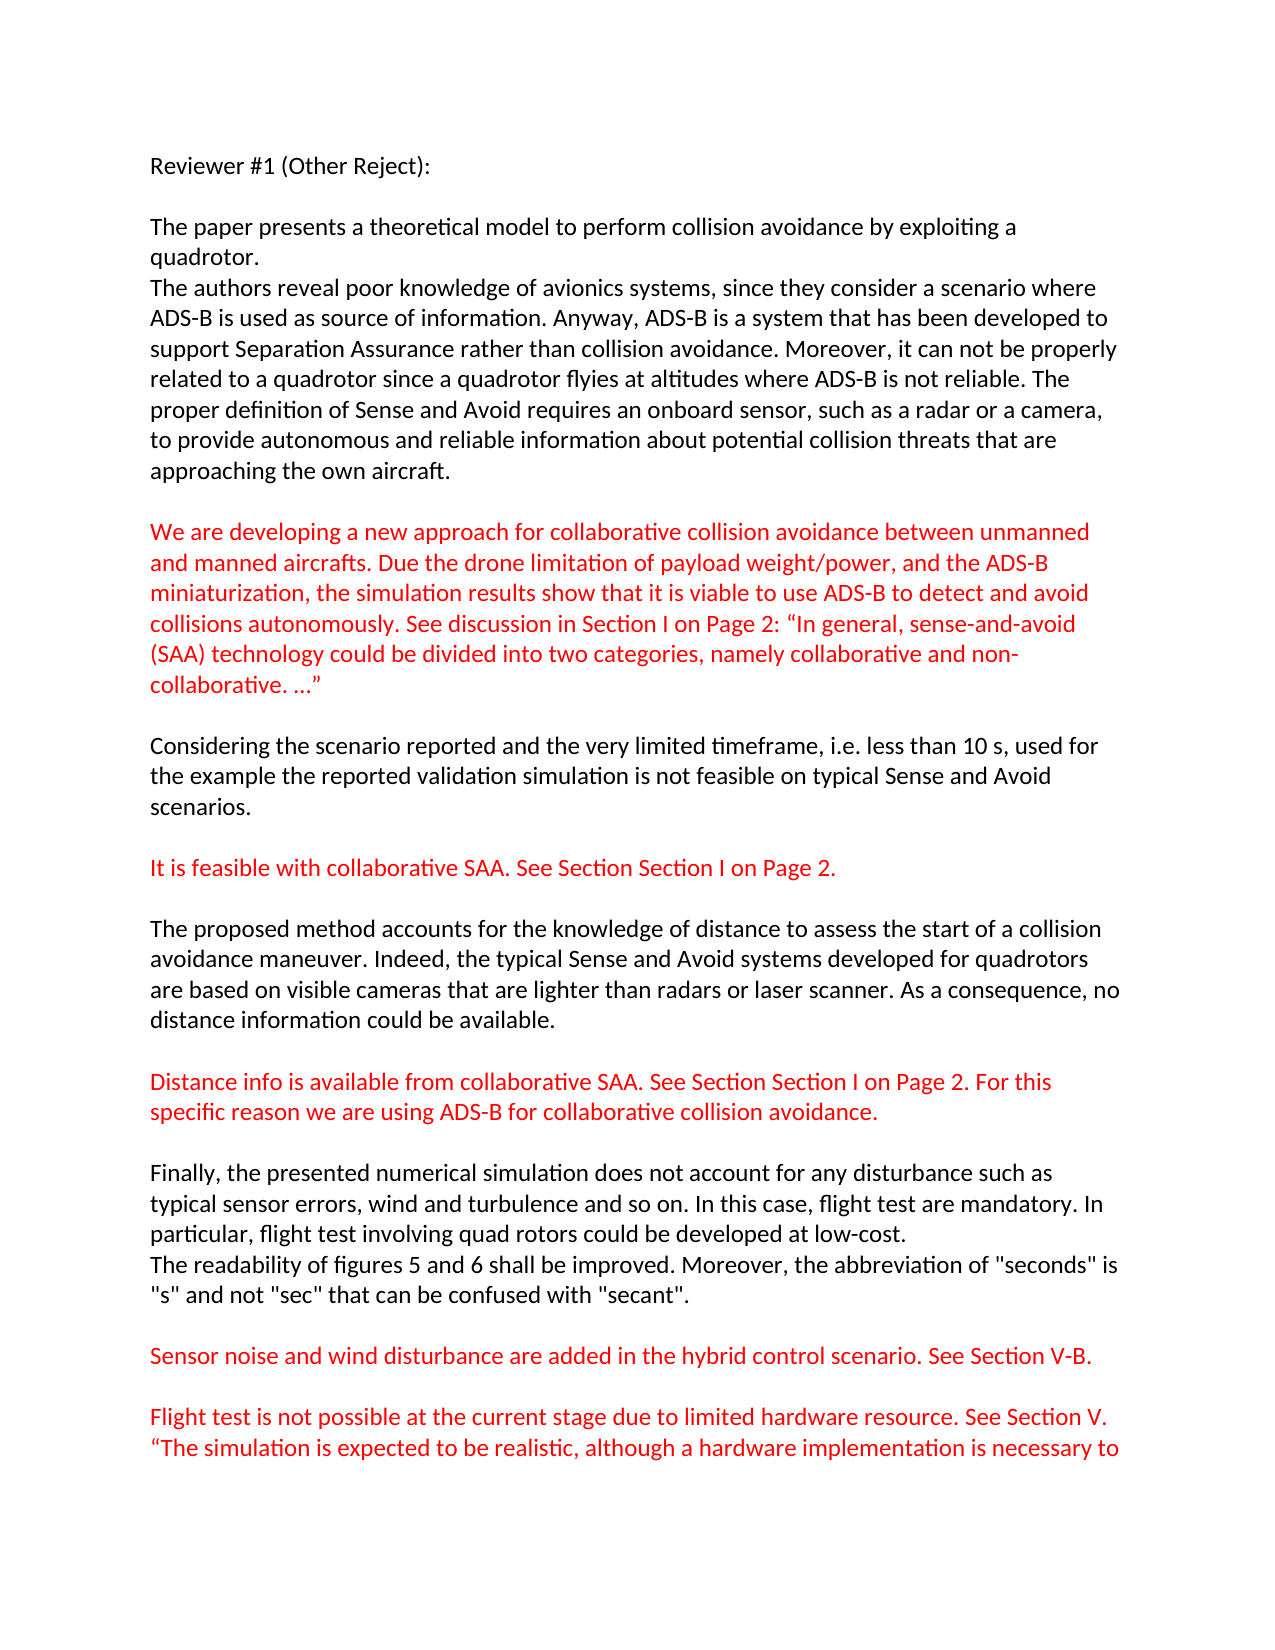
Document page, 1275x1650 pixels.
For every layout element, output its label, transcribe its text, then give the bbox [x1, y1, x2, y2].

text The authors reveal poor knowledge of avionics systems, since they consider a scenario where ADS-B is used as source of information. Anyway, ADS-B is a system that has been developed to support Separation Assurance rather than collision avoidance. Moreover, it can not be properly related to a quadrotor since a quadrotor flyies at altitudes where ADS-B is not reliable. The proper definition of Sense and Avoid requires an onboard sensor, such as a radar or a camera, to provide autonomous and reliable information about potential collision threats that are approaching the own aircraft. [150, 272, 1125, 486]
text Distance info is available from collaborative SAA. See Section Section I on Page 2. For this specific reason we are using ADS-B for collaborative collision avoidance. [150, 1066, 1125, 1127]
text We are developing a new approach for collaborative collision avoidance between unmanned and manned aircrafts. Due the drone limitation of payload weight/power, and the ADS-B miniaturization, the simulation results show that it is viable to use ADS-B to detect and avoid collisions autonomously. See discussion in Section I on Page 2: “In general, sense-and-avoid (SAA) technology could be divided into two categories, namely collaborative and non-collaborative. …” [150, 516, 1125, 699]
text The readability of figures 5 and 6 shall be improved. Moreover, the abbreviation of "seconds" is "s" and not "sec" that can be confused with "secant". [150, 1249, 1125, 1310]
text The proposed method accounts for the knowledge of distance to assess the start of a collision avoidance maneuver. Indeed, the typical Sense and Avoid systems developed for quadrotors are based on visible cameras that are lighter than radars or laser scanner. As a consequence, no distance information could be available. [150, 913, 1125, 1035]
text It is feasible with collaborative SAA. See Section Section I on Page 2. [150, 852, 1125, 882]
text Finally, the presented numerical simulation does not account for any disturbance such as typical sensor errors, wind and turbulence and so on. In this case, flight test are mandatory. In particular, flight test involving quad rotors could be developed at low-cost. [150, 1157, 1125, 1249]
text Reviewer #1 (Other Reject): [150, 150, 1125, 181]
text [150, 1401, 1125, 1462]
text The paper presents a theoretical model to perform collision avoidance by exploiting a quadrotor. [150, 211, 1125, 272]
text Considering the scenario reported and the very limited timeframe, i.e. less than 10 s, used for the example the reported validation simulation is not feasible on typical Sense and Avoid scenarios. [150, 730, 1125, 821]
text Sensor noise and wind disturbance are added in the hybrid control scenario. See Section V-B. [150, 1340, 1125, 1371]
